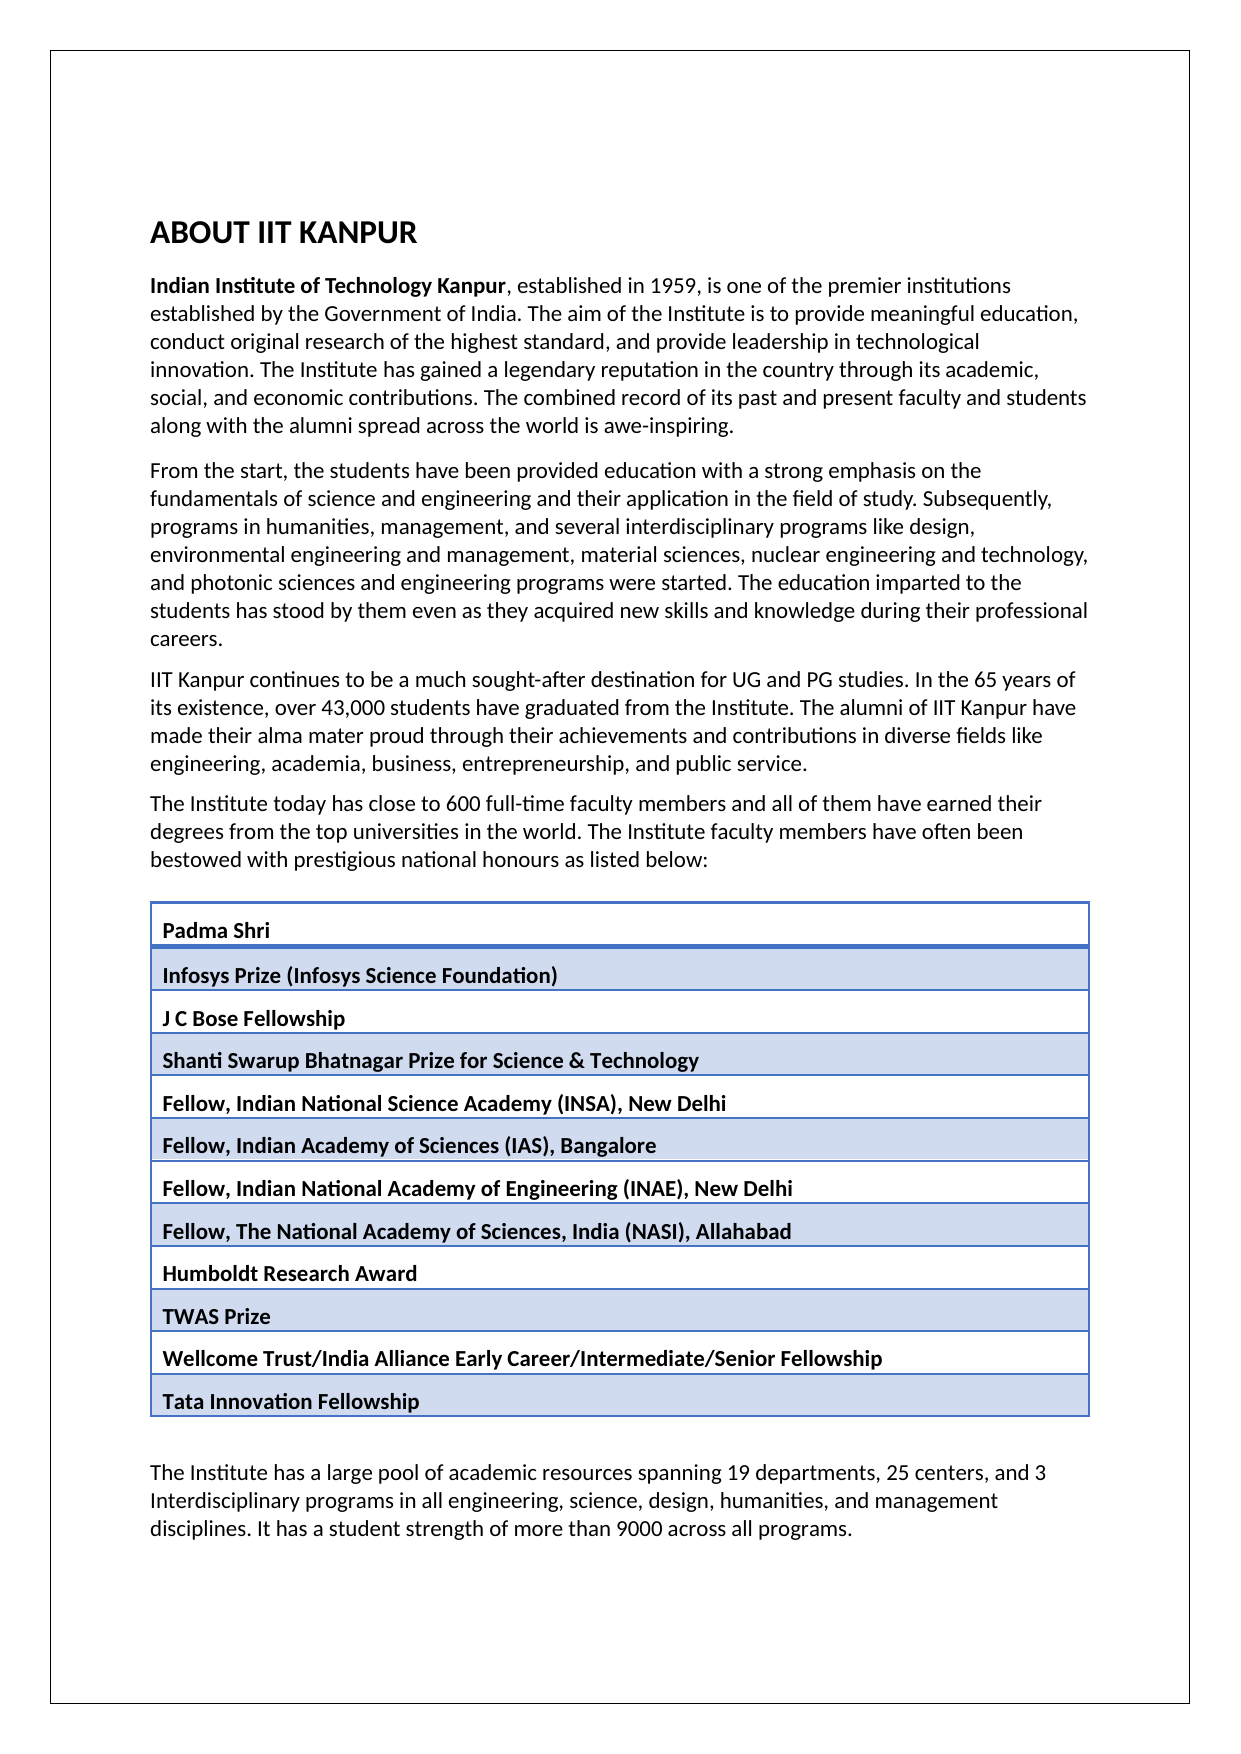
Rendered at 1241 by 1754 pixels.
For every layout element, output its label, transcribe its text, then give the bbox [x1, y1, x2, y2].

table_cell J C Bose Fellowship [152, 991, 1088, 1032]
table_cell Shanti Swarup Bhatnagar Prize for Science & Technology [152, 1034, 1088, 1074]
text ABOUT IIT KANPUR [150, 211, 1090, 251]
text The Institute has a large pool of academic resources spanning 19 departments, 25 centers, and 3 Interdisciplinary programs in all engineering, science, design, humanities, and management disciplines. It has a student strength of more than 9000 across all programs. [150, 1458, 1090, 1542]
table_cell Fellow, Indian Academy of Sciences (IAS), Bangalore [152, 1119, 1088, 1159]
table_cell Fellow, Indian National Science Academy (INSA), New Delhi [152, 1076, 1088, 1117]
table_cell Fellow, The National Academy of Sciences, India (NASI), Allahabad [152, 1204, 1088, 1245]
text From the start, the students have been provided education with a strong emphasis on the fundamentals of science and engineering and their application in the field of study. Subsequently, programs in humanities, management, and several interdisciplinary programs like design, environmental engineering and management, material sciences, nuclear engineering and technology, and photonic sciences and engineering programs were started. The education imparted to the students has stood by them even as they acquired new skills and knowledge during their professional careers. [150, 456, 1090, 652]
text The Institute today has close to 600 full-time faculty members and all of them have earned their degrees from the top universities in the world. The Institute faculty members have often been bestowed with prestigious national honours as listed below: [150, 789, 1090, 873]
table_cell TWAS Prize [152, 1290, 1088, 1330]
table_cell Humboldt Research Award [152, 1247, 1088, 1287]
table_cell Fellow, Indian National Academy of Engineering (INAE), New Delhi [152, 1162, 1088, 1202]
text Indian Institute of Technology Kanpur, established in 1959, is one of the premier institutions established by the Government of India. The aim of the Institute is to provide meaningful education, conduct original research of the highest standard, and provide leadership in technological innovation. The Institute has gained a legendary reputation in the country through its academic, social, and economic contributions. The combined record of its past and present faculty and students along with the alumni spread across the world is awe-inspiring. [150, 271, 1090, 439]
table_cell Tata Innovation Fellowship [152, 1375, 1088, 1415]
table_cell Infosys Prize (Infosys Science Foundation) [152, 949, 1088, 989]
table_cell Wellcome Trust/India Alliance Early Career/Intermediate/Senior Fellowship [152, 1332, 1088, 1373]
text IIT Kanpur continues to be a much sought-after destination for UG and PG studies. In the 65 years of its existence, over 43,000 students have graduated from the Institute. The alumni of IIT Kanpur have made their alma mater proud through their achievements and contributions in diverse fields like engineering, academia, business, entrepreneurship, and public service. [150, 665, 1090, 777]
table_header Padma Shri [152, 904, 1088, 944]
